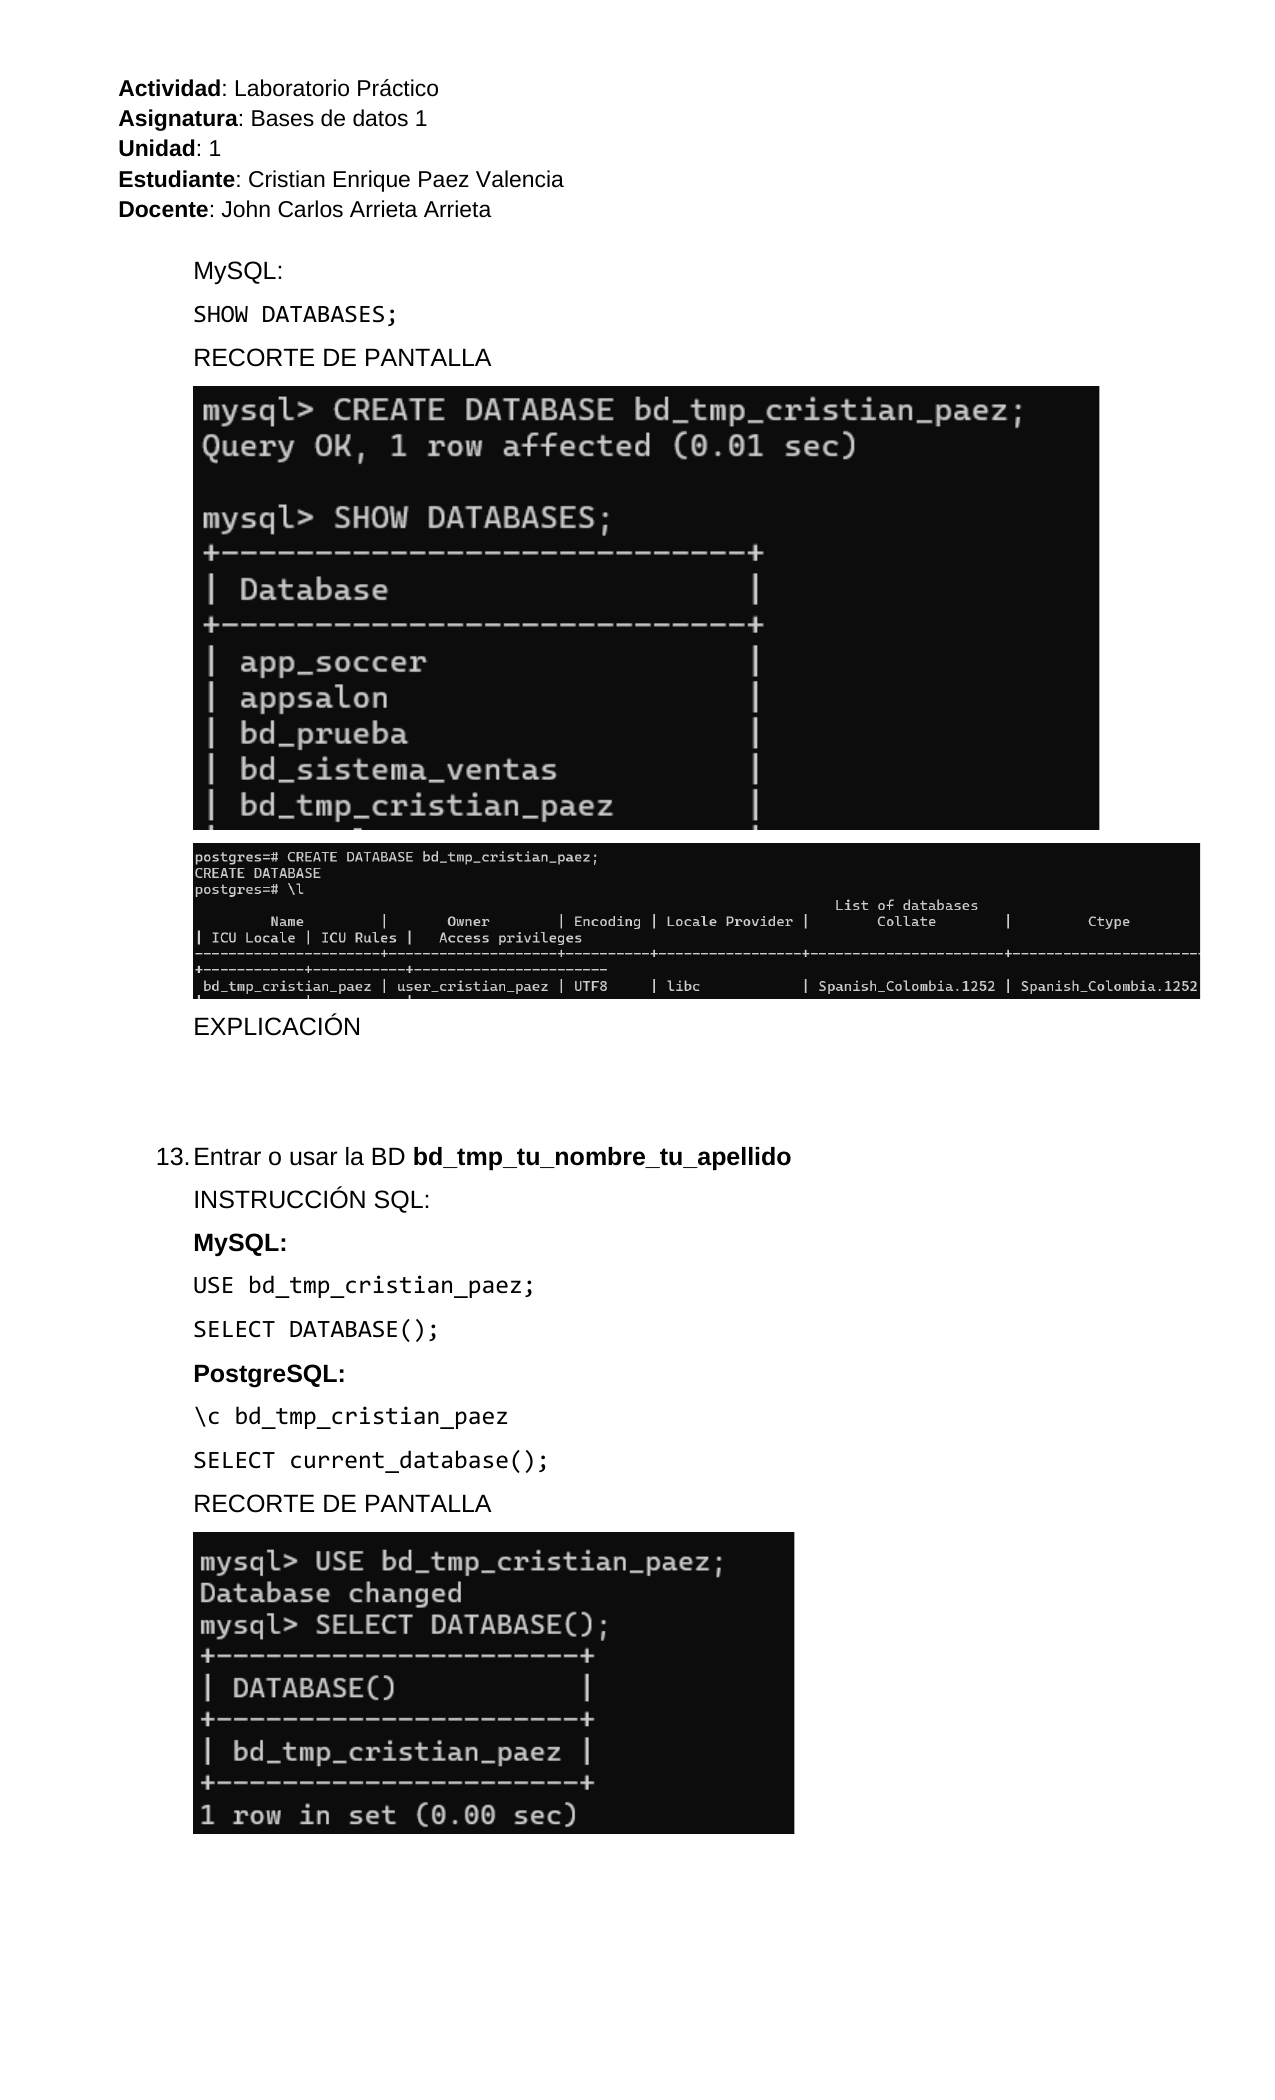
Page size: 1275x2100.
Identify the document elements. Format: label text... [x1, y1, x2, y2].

text MySQL: [118, 1228, 1125, 1256]
picture [193, 1532, 795, 1834]
text RECORTE DE PANTALLA [193, 343, 1125, 372]
text SHOW DATABASES; [193, 299, 1125, 329]
text RECORTE DE PANTALLA [193, 1489, 1125, 1518]
text SELECT DATABASE(); [193, 1315, 1125, 1344]
text \c bd_tmp_cristian_paez [193, 1402, 1125, 1431]
text INSTRUCCIÓN SQL: [118, 1184, 1125, 1213]
text PostgreSQL: [118, 1358, 1125, 1387]
picture [193, 386, 1100, 830]
text MySQL: [193, 256, 1125, 285]
picture [193, 843, 1200, 999]
text EXPLICACIÓN [193, 1012, 1125, 1041]
list Entrar o usar la BD bd_tmp_tu_nombre_tu_apellido [156, 1141, 1125, 1170]
text SELECT current_database(); [193, 1446, 1125, 1475]
text USE bd_tmp_cristian_paez; [193, 1271, 1125, 1300]
